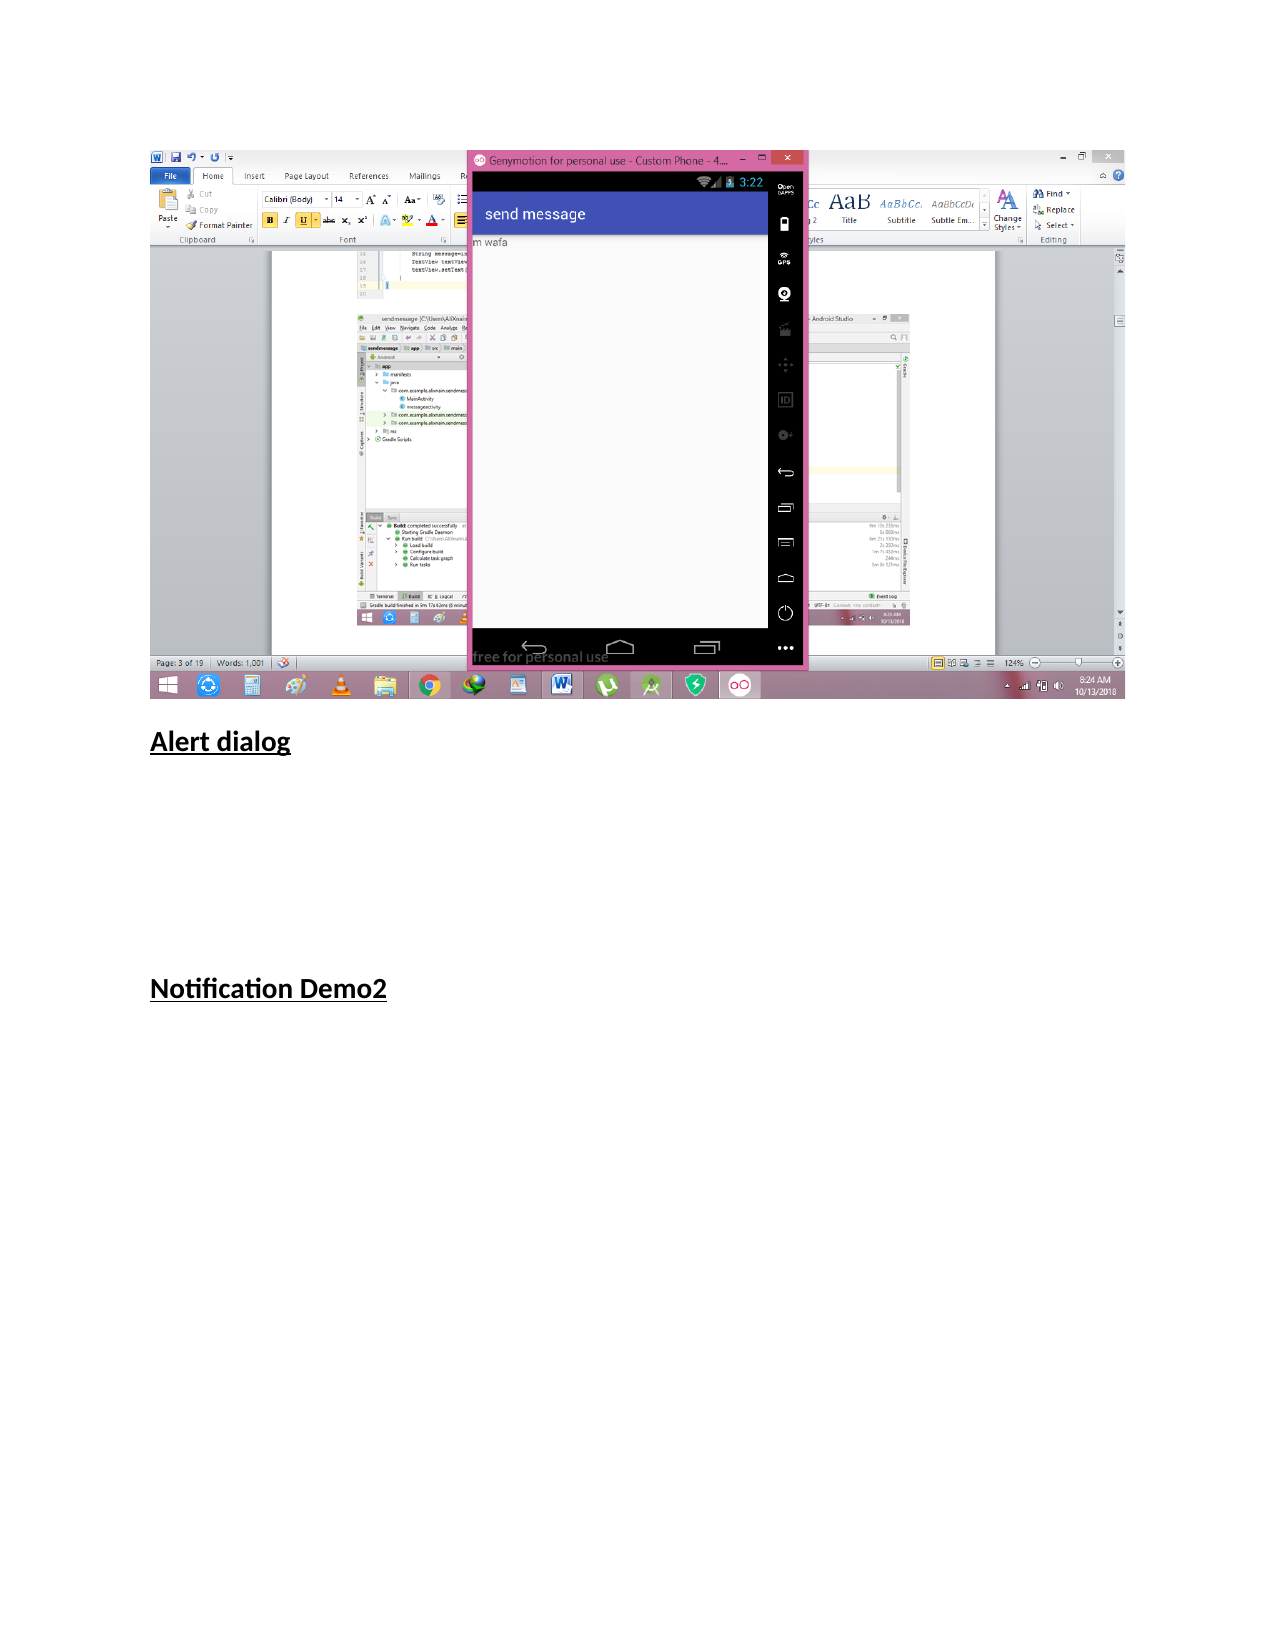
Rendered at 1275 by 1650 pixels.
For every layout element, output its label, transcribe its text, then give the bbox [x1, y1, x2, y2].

text Alert dialog [150, 723, 1125, 759]
text Notification Demo2 [150, 970, 1125, 1006]
picture [150, 150, 1125, 699]
